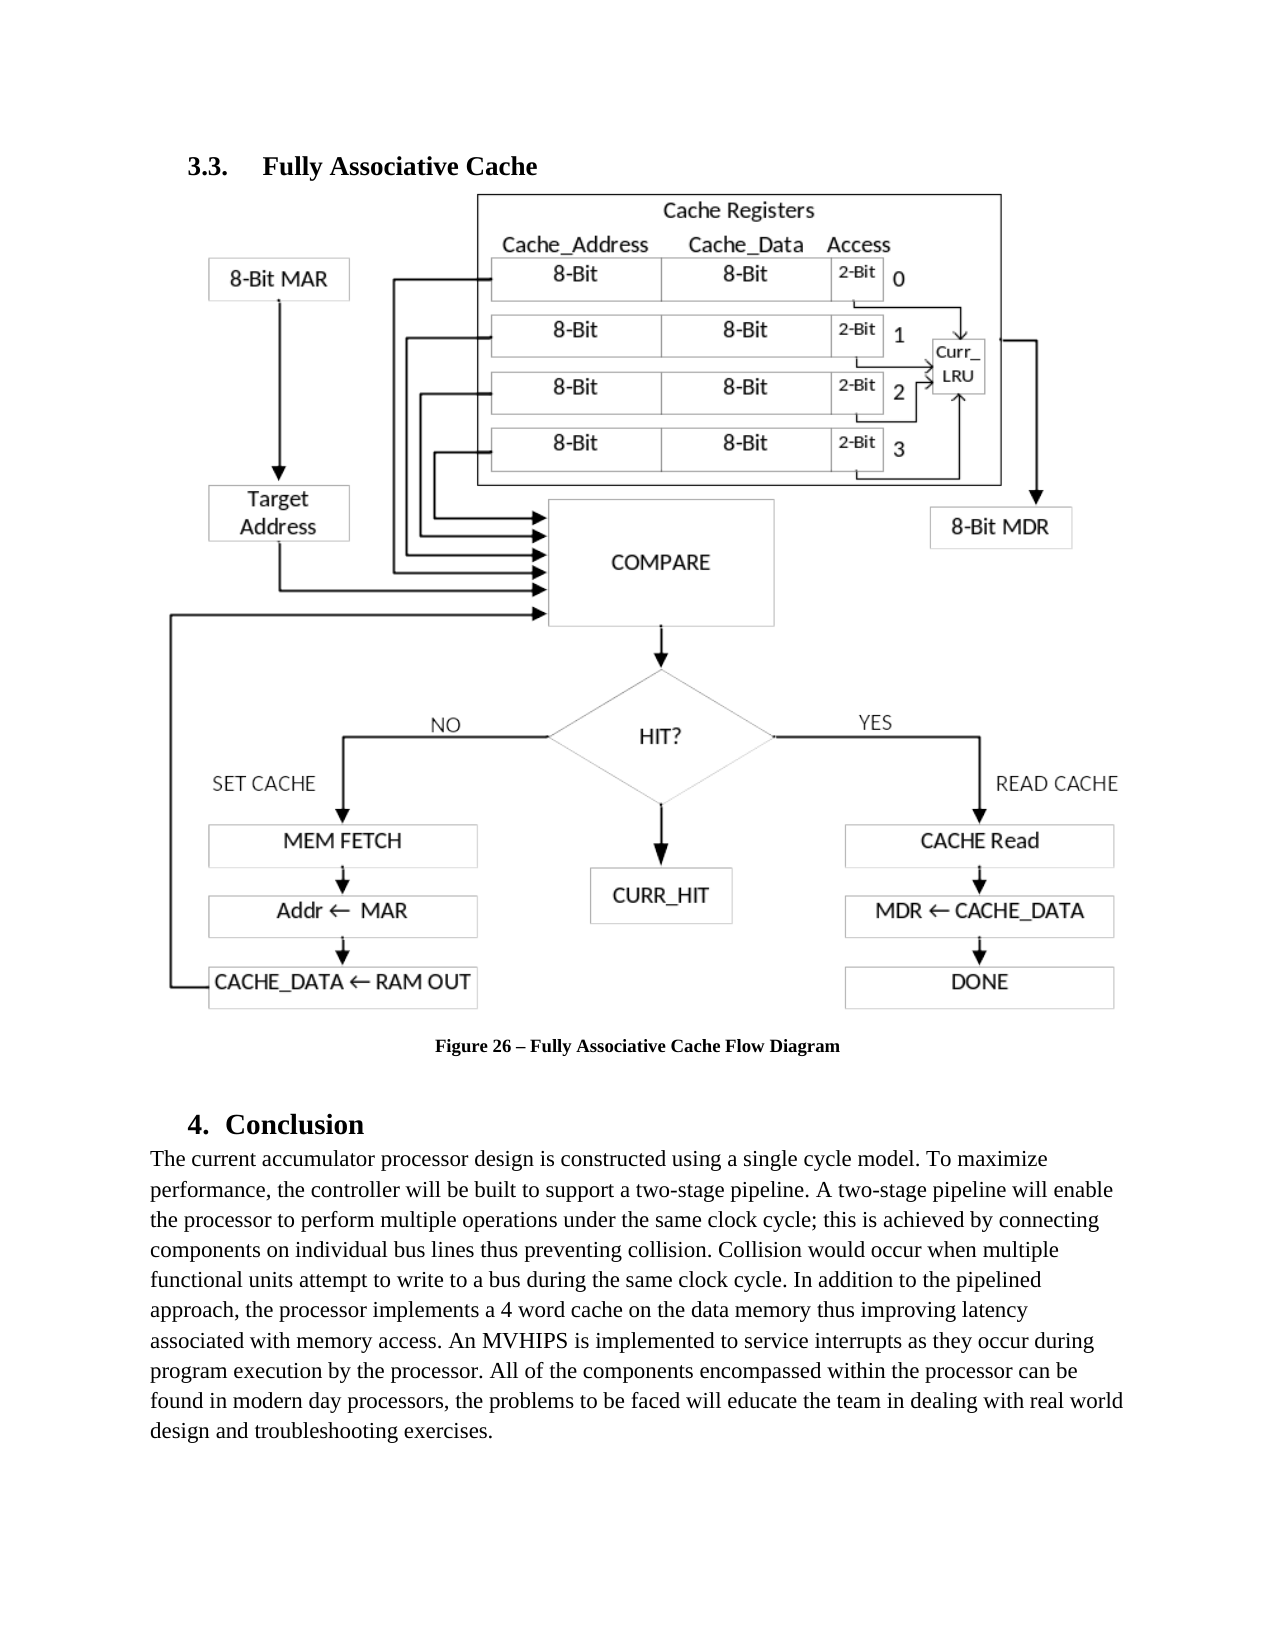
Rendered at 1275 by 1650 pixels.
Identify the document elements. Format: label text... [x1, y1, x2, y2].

subtitle Conclusion [187, 1107, 1125, 1141]
text Figure – Fully Associative Cache Flow Diagram [150, 1035, 1125, 1057]
text The current accumulator processor design is constructed using a single cycle model. To maximize performance, the controller will be built to support a two-stage pipeline. A two-stage pipeline will enable the processor to perform multiple operations under the same clock cycle; this is achieved by connecting components on individual bus lines thus preventing collision. Collision would occur when multiple functional units attempt to write to a bus during the same clock cycle. In addition to the pipelined approach, the processor implements a 4 word cache on the data memory thus improving latency associated with memory access. An MVHIPS is implemented to service interrupts as they occur during program execution by the processor. All of the components encompassed within the processor can be found in modern day processors, the problems to be faced will educate the team in dealing with real world design and troubleshooting exercises. [150, 1146, 1125, 1444]
subtitle Fully Associative Cache [187, 150, 1125, 181]
